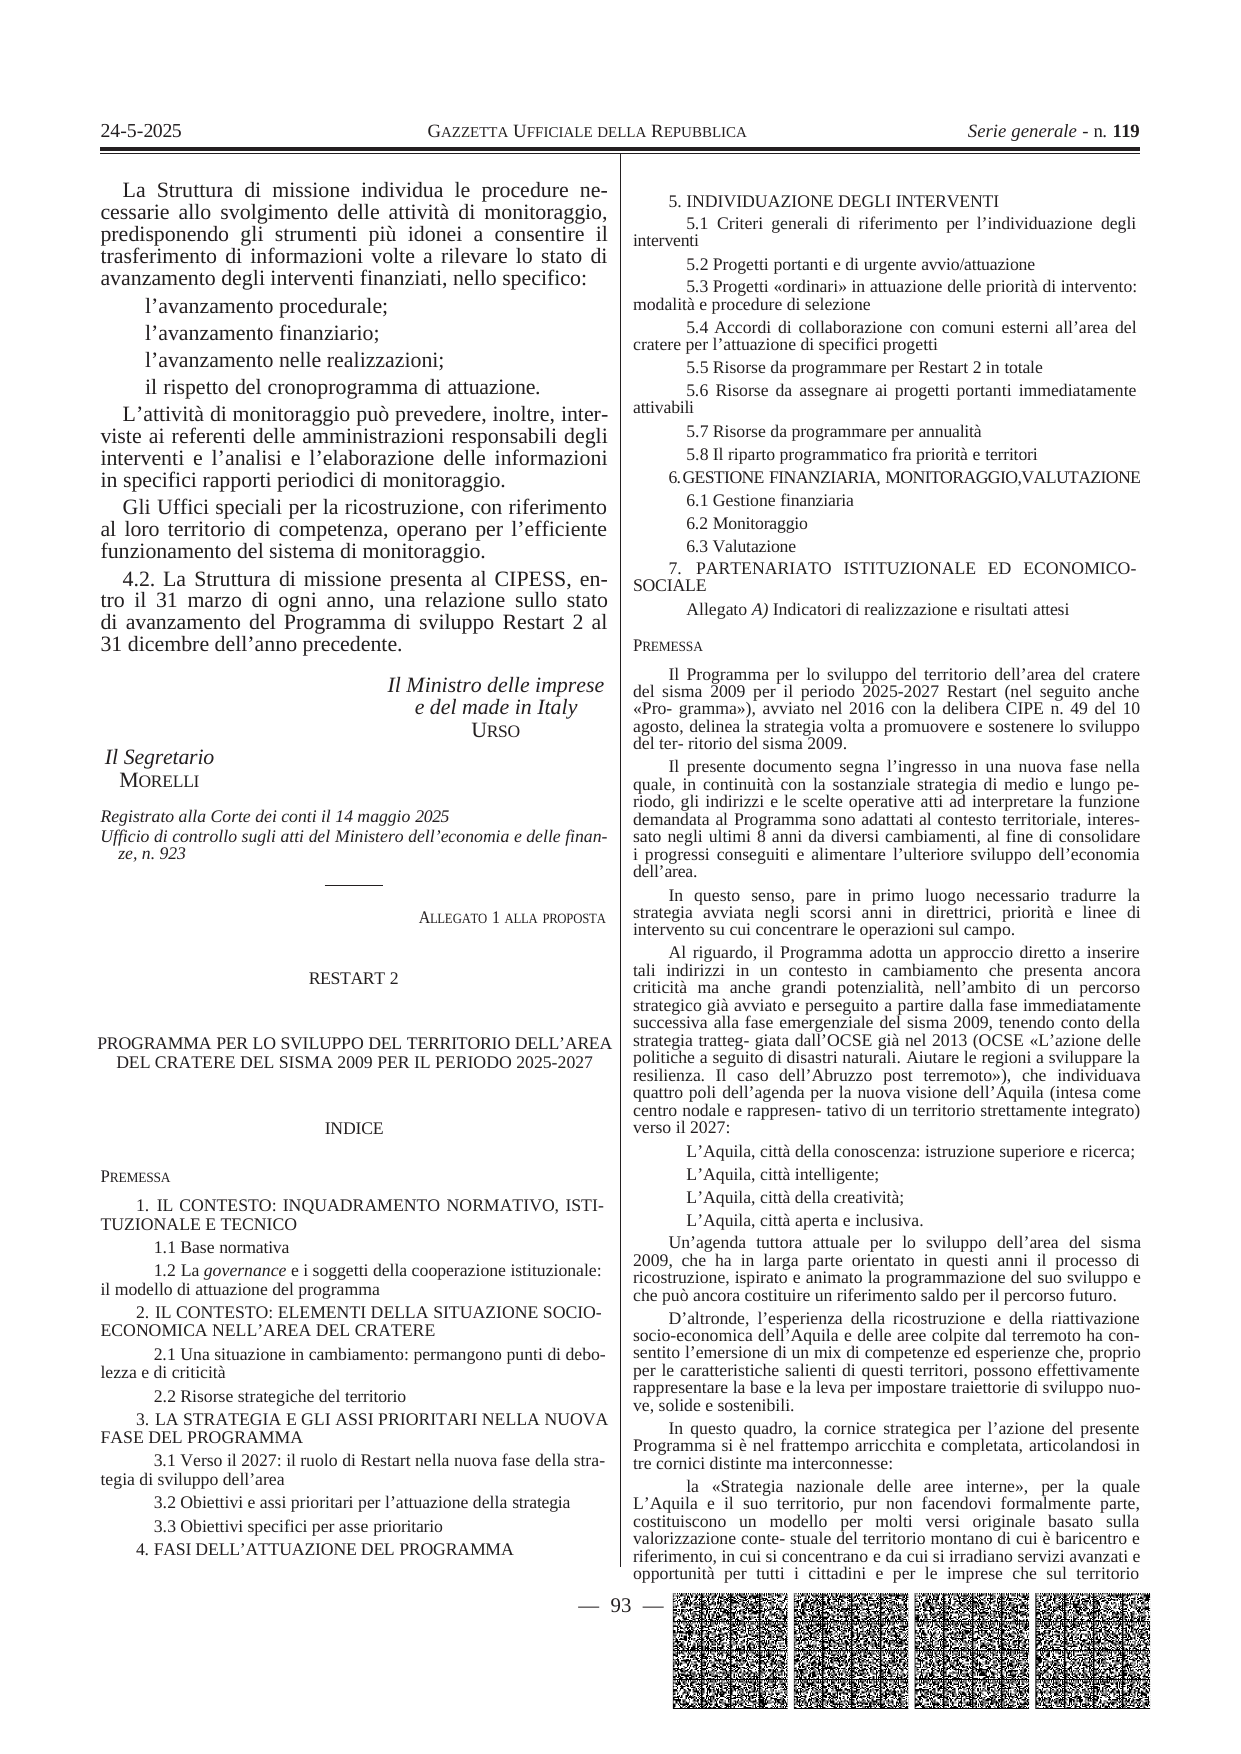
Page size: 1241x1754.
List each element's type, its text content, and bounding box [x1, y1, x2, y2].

picture [793, 1593, 909, 1709]
list Gestione finanziaria [686, 489, 1152, 510]
text PROGRAMMA PER LO SVILUPPO DEL TERRITORIO DELL’AREA DEL CRATERE DEL SISMA 2009 PER IL PERIODO 2025-2027 [96, 1035, 613, 1072]
list Una situazione in cambiamento: permangono punti di debo- lezza e di criticità [100, 1346, 608, 1382]
text Registrato alla Corte dei conti il 14 maggio 2025 [100, 807, 613, 827]
text Premessa [100, 1166, 613, 1187]
list Obiettivi specifici per asse prioritario [154, 1516, 613, 1536]
list Risorse da programmare per annualità [686, 421, 1152, 441]
list INDIVIDUAZIONE DEGLI INTERVENTI [668, 191, 1152, 211]
list Obiettivi e assi prioritari per l’attuazione della strategia [154, 1492, 613, 1512]
text In questo senso, pare in primo luogo necessario tradurre la strategia avviata negli scorsi anni in direttrici, priorità e linee di intervento su cui concentrare le operazioni sul campo. [633, 887, 1141, 939]
list Progetti portanti e di urgente avvio/attuazione [686, 254, 1152, 274]
text Morelli [96, 769, 222, 793]
text L’attività di monitoraggio può prevedere, inoltre, inter- viste ai referenti delle amministrazioni responsabili degli interventi e l’analisi e l’elaborazione delle informazioni in specifici rapporti periodici di monitoraggio. [100, 404, 608, 492]
text Urso [384, 719, 607, 742]
list Criteri generali di riferimento per l’individuazione degli interventi [633, 216, 1141, 251]
text L’Aquila, città della conoscenza: istruzione superiore e ricerca; L’Aquila, città intelligente; [686, 1141, 1152, 1184]
list Valutazione [686, 536, 1152, 556]
picture [914, 1593, 1030, 1709]
text Allegato 1 alla proposta [418, 907, 613, 927]
text Premessa [633, 635, 1152, 655]
list Risorse da assegnare ai progetti portanti immediatamente attivabili [633, 382, 1141, 417]
list Accordi di collaborazione con comuni esterni all’area del cratere per l’attuazione di specifici progetti [633, 319, 1141, 354]
list PARTENARIATO ISTITUZIONALE ED ECONOMICO- SOCIALE [633, 561, 1141, 596]
list Risorse strategiche del territorio [154, 1386, 613, 1406]
list La Struttura di missione presenta al CIPESS, en- tro il 31 marzo di ogni anno, una relazione sullo stato di avanzamento del Programma di sviluppo Restart 2 al 31 dicembre dell’anno precedente. [100, 568, 608, 656]
text La Struttura di missione individua le procedure ne- cessarie allo svolgimento delle attività di monitoraggio, predisponendo gli strumenti più idonei a consentire il trasferimento di informazioni volte a rilevare lo stato di avanzamento degli interventi finanziati, nello specifico: [100, 180, 608, 290]
list GESTIONE FINANZIARIA, MONITORAGGIO,VALUTAZIONE [668, 467, 1152, 487]
list Progetti «ordinari» in attuazione delle priorità di intervento: modalità e procedure di selezione [633, 279, 1141, 314]
picture [1035, 1593, 1150, 1709]
text Gli Uffici speciali per la ricostruzione, con riferimento al loro territorio di competenza, operano per l’efficiente funzionamento del sistema di monitoraggio. [100, 497, 608, 563]
list Il riparto programmatico fra priorità e territori [686, 444, 1152, 464]
list IL CONTESTO: INQUADRAMENTO NORMATIVO, ISTI- TUZIONALE E TECNICO [100, 1197, 608, 1234]
list FASI DELL’ATTUAZIONE DEL PROGRAMMA [136, 1539, 613, 1559]
text L’Aquila, città della creatività; L’Aquila, città aperta e inclusiva. [686, 1187, 955, 1230]
list Monitoraggio [686, 513, 1152, 533]
text RESTART 2 [95, 967, 613, 988]
picture [672, 1593, 788, 1709]
text INDICE [95, 1118, 613, 1138]
list La governance e i soggetti della cooperazione istituzionale: il modello di attuazione del programma [100, 1262, 608, 1299]
text Il Segretario [96, 745, 222, 769]
list Verso il 2027: il ruolo di Restart nella nuova fase della stra- tegia di sviluppo dell’area [100, 1452, 608, 1489]
text Il Programma per lo sviluppo del territorio dell’area del cratere del sisma 2009 per il periodo 2025-2027 Restart (nel seguito anche «Pro- gramma»), avviato nel 2016 con la delibera CIPE n. 49 del 10 agosto, delinea la strategia volta a promuovere e sostenere lo sviluppo del ter- ritorio del sisma 2009. [633, 666, 1141, 753]
list IL CONTESTO: ELEMENTI DELLA SITUAZIONE SOCIO- ECONOMICA NELL’AREA DEL CRATERE [100, 1304, 608, 1340]
text In questo quadro, la cornice strategica per l’azione del presente Programma si è nel frattempo arricchita e completata, articolandosi in tre cornici distinte ma interconnesse: [633, 1421, 1141, 1473]
text il rispetto del cronoprogramma di attuazione. [145, 374, 613, 399]
text Ufficio di controllo sugli atti del Ministero dell’economia e delle finan- ze, n. 923 [100, 828, 613, 863]
text Il presente documento segna l’ingresso in una nuova fase nella quale, in continuità con la sostanziale strategia di medio e lungo pe- riodo, gli indirizzi e le scelte operative atti ad interpretare la funzione demandata al Programma sono adattati al contesto territoriale, interes- sato negli ultimi 8 anni da diversi cambiamenti, al fine di consolidare i progressi conseguiti e alimentare l’ulteriore sviluppo dell’economia dell’area. [633, 759, 1141, 881]
text D’altronde, l’esperienza della ricostruzione e della riattivazione socio-economica dell’Aquila e delle aree colpite dal terremoto ha con- sentito l’emersione di un mix di competenze ed esperienze che, proprio per le caratteristiche salienti di questi territori, possono effettivamente rappresentare la base e la leva per impostare traiettorie di sviluppo nuo- ve, solide e sostenibili. [633, 1310, 1141, 1415]
text l’avanzamento procedurale; l’avanzamento finanziario; l’avanzamento nelle realizzazioni; [145, 293, 507, 372]
text Allegato A) Indicatori di realizzazione e risultati attesi [686, 599, 1152, 619]
text Al riguardo, il Programma adotta un approccio diretto a inserire tali indirizzi in un contesto in cambiamento che presenta ancora criticità ma anche grandi potenzialità, nell’ambito di un percorso strategico già avviato e perseguito a partire dalla fase immediatamente successiva alla fase emergenziale del sisma 2009, tenendo conto della strategia tratteg- giata dall’OCSE già nel 2013 (OCSE «L’azione delle politiche a seguito di disastri naturali. Aiutare le regioni a sviluppare la resilienza. Il caso dell’Abruzzo post terremoto»), che individuava quattro poli dell’agenda per la nuova visione dell’Aquila (intesa come centro nodale e rappresen- tativo di un territorio strettamente integrato) verso il 2027: [633, 945, 1141, 1137]
list LA STRATEGIA E GLI ASSI PRIORITARI NELLA NUOVA FASE DEL PROGRAMMA [100, 1411, 609, 1447]
list Risorse da programmare per Restart 2 in totale [686, 357, 1152, 378]
text Un’agenda tuttora attuale per lo sviluppo dell’area del sisma 2009, che ha in larga parte orientato in questi anni il processo di ricostruzione, ispirato e animato la programmazione del suo sviluppo e che può ancora costituire un riferimento saldo per il percorso futuro. [633, 1235, 1141, 1305]
list Base normativa [154, 1237, 613, 1257]
text Il Ministro delle imprese e del made in Italy [384, 675, 607, 719]
